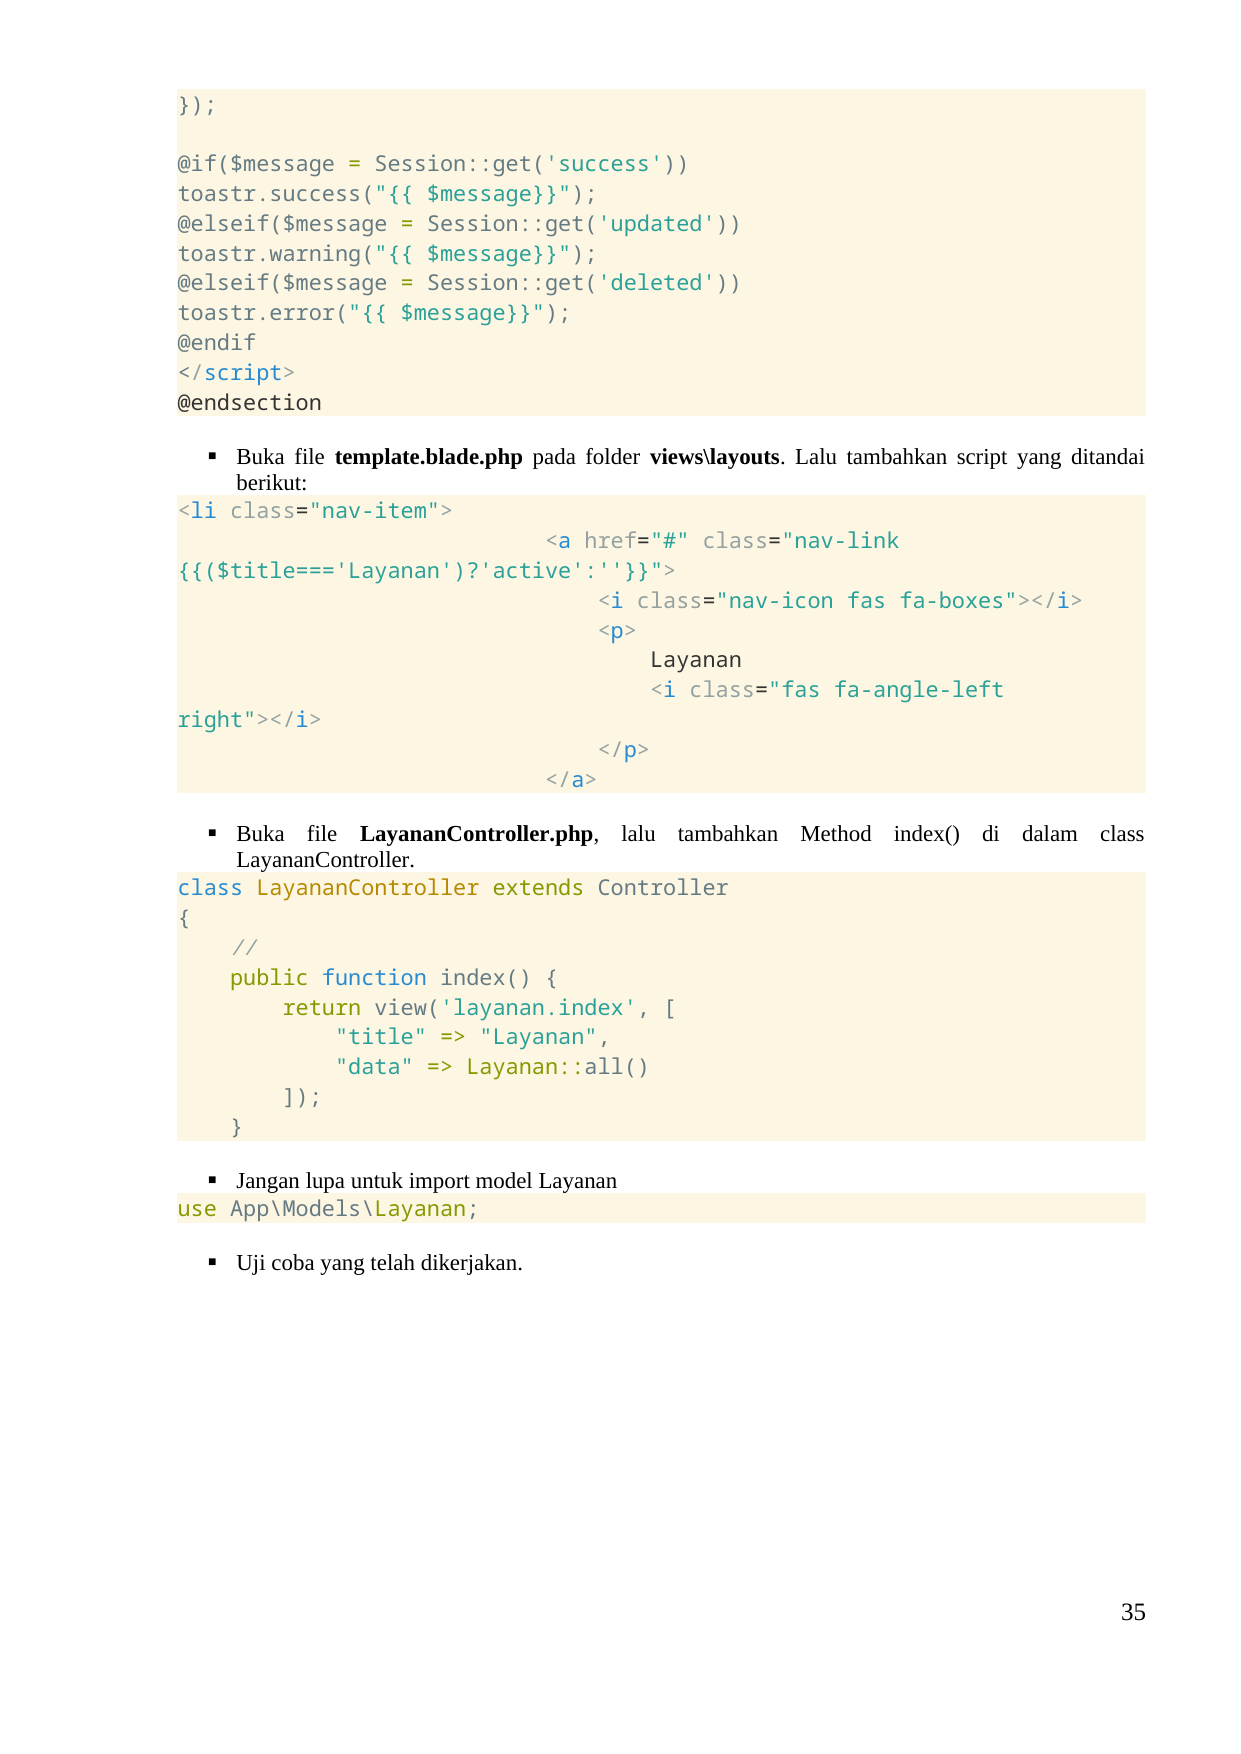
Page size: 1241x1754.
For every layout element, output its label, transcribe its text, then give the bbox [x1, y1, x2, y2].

list Buka file template.blade.php pada folder views\layouts. Lalu tambahkan script yang ditandai berikut: [207, 443, 1146, 495]
text @endsection [177, 387, 1146, 416]
text <p> [177, 614, 1146, 644]
text @if($message = Session::get('success')) [177, 148, 1146, 178]
text @endif [177, 327, 1146, 357]
text return view('layanan.index', [ [177, 992, 1146, 1021]
text </a> [177, 763, 1146, 793]
text <i class="nav-icon fas fa-boxes"></i> [177, 585, 1146, 614]
text "data" => Layanan::all() [177, 1051, 1146, 1081]
text } [177, 1111, 1146, 1141]
text }); [177, 89, 1146, 118]
text toastr.success("{{ $message}}"); [177, 178, 1146, 208]
text class LayananController extends Controller [177, 872, 1146, 902]
text public function index() { [177, 962, 1146, 992]
text { [177, 902, 1146, 932]
list Jangan lupa untuk import model Layanan [207, 1167, 1146, 1193]
text </p> [177, 734, 1146, 763]
text // [177, 932, 1146, 962]
text ]); [177, 1081, 1146, 1111]
text @elseif($message = Session::get('deleted')) [177, 267, 1146, 297]
text toastr.warning("{{ $message}}"); [177, 238, 1146, 267]
text "title" => "Layanan", [177, 1021, 1146, 1051]
text Layanan [177, 644, 1146, 674]
text toastr.error("{{ $message}}"); [177, 297, 1146, 327]
list Buka file LayananController.php, lalu tambahkan Method index() di dalam class LayananController. [207, 820, 1146, 872]
text use App\Models\Layanan; [177, 1193, 1146, 1223]
text <a href="#" class="nav-link {{($title==='Layanan')?'active':''}}"> [177, 525, 1146, 585]
text @elseif($message = Session::get('updated')) [177, 208, 1146, 238]
text <li class="nav-item"> [177, 495, 1146, 525]
text <i class="fas fa-angle-left right"></i> [177, 674, 1146, 734]
text </script> [177, 357, 1146, 387]
list Uji coba yang telah dikerjakan. [207, 1249, 1146, 1276]
